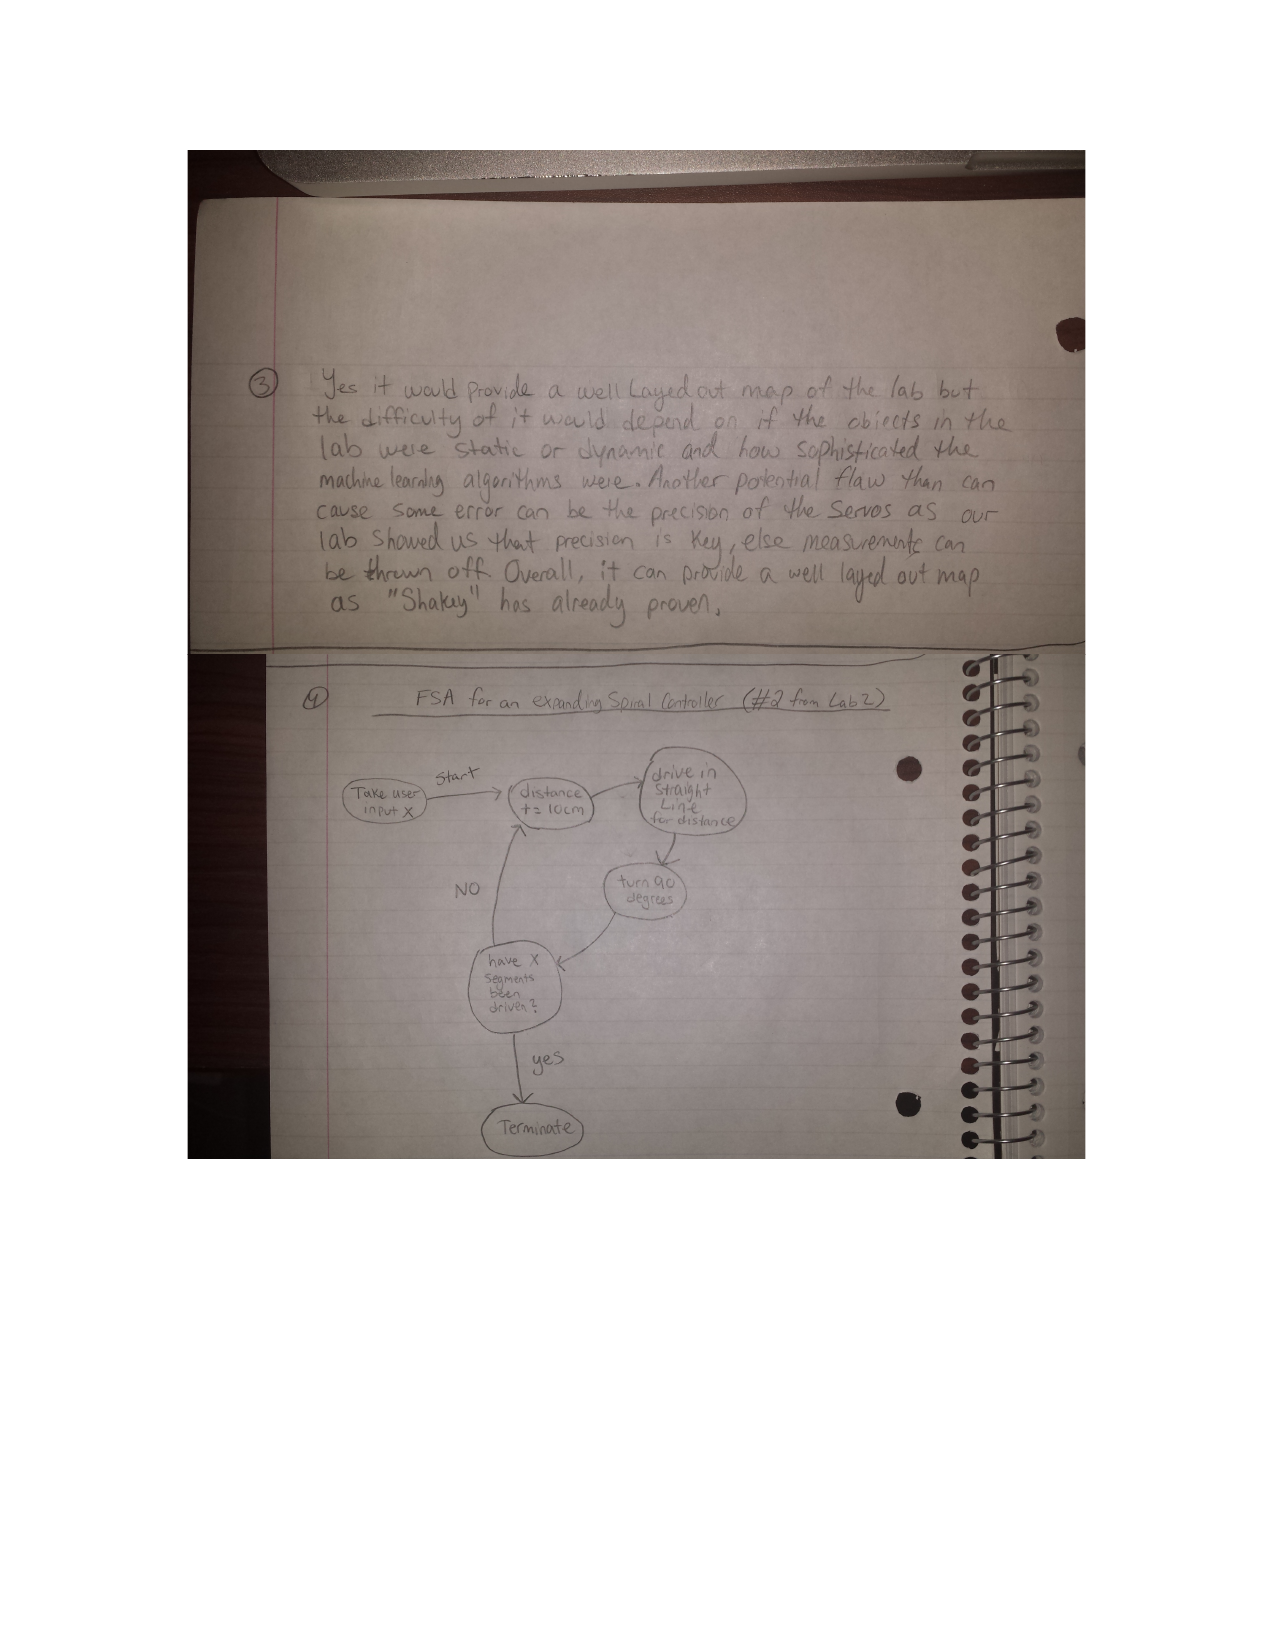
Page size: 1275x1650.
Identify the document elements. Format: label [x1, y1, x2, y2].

picture [187, 150, 1086, 1159]
